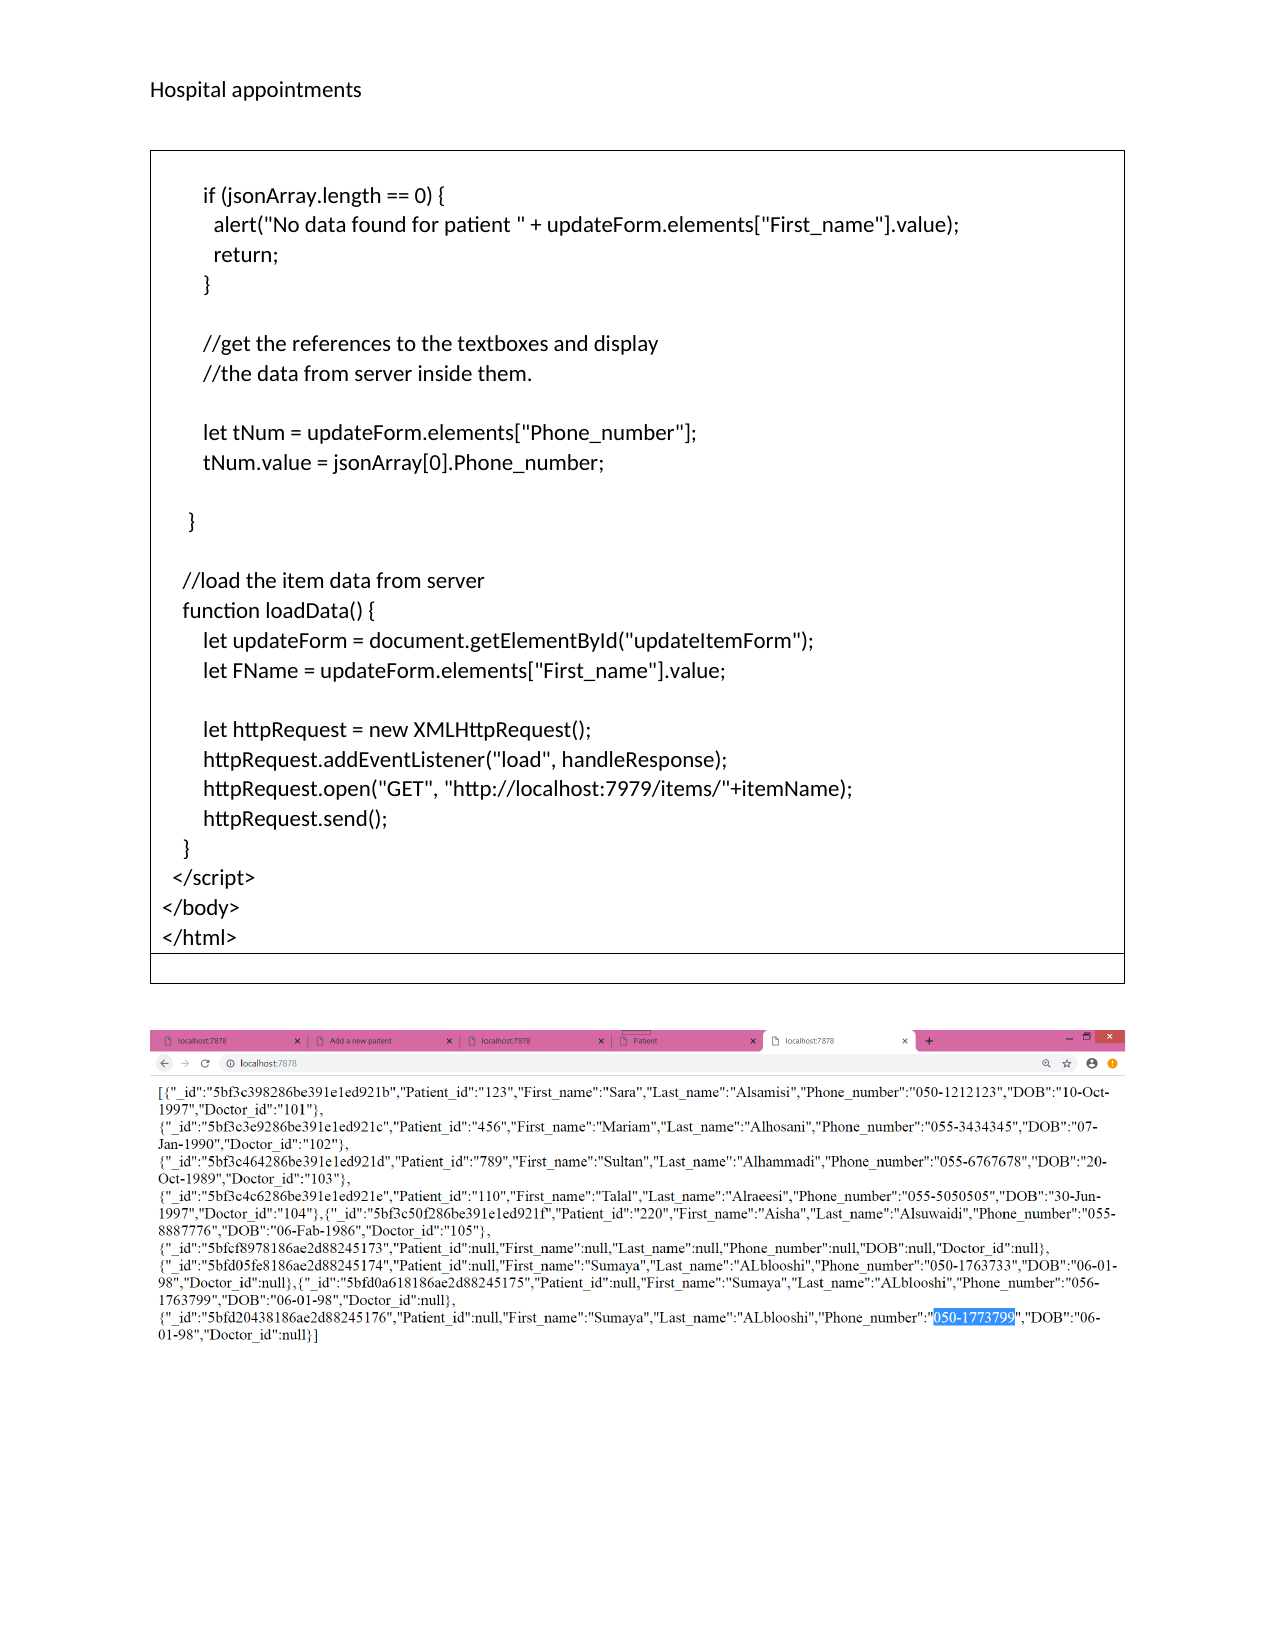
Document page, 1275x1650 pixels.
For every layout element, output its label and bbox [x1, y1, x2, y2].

table_header [151, 151, 1124, 952]
table_cell [151, 954, 1124, 983]
picture [150, 1030, 1125, 1366]
